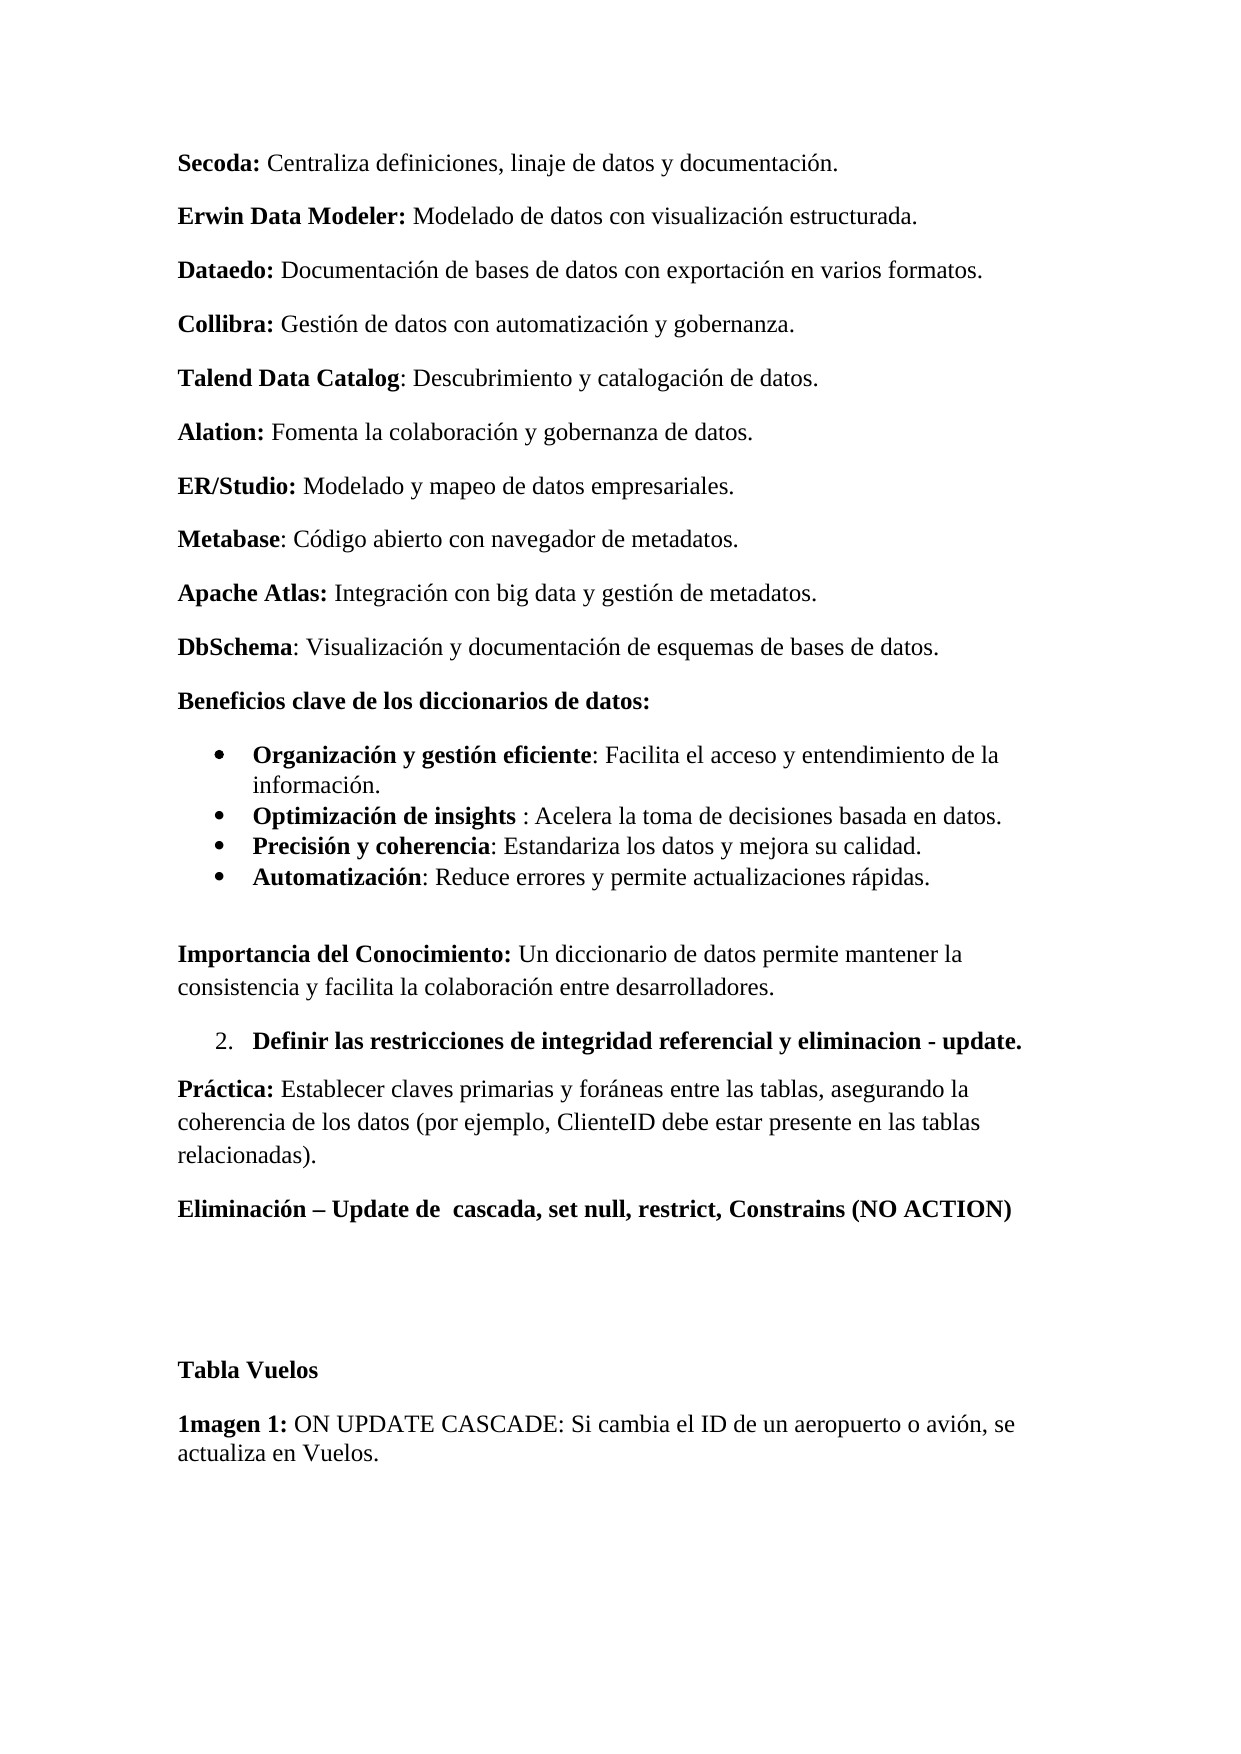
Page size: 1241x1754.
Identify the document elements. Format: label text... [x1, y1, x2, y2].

text Alation: Fomenta la colaboración y gobernanza de datos. [177, 417, 1063, 446]
text ER/Studio: Modelado y mapeo de datos empresariales. [177, 471, 1063, 499]
text Secoda: Centraliza definiciones, linaje de datos y documentación. [177, 148, 1063, 176]
text Práctica: Establecer claves primarias y foráneas entre las tablas, asegurando la coherencia de los datos (por ejemplo, ClienteID debe estar presente en las tablas relacionadas). [177, 1074, 1063, 1168]
text Collibra: Gestión de datos con automatización y gobernanza. [177, 309, 1063, 338]
list Definir las restricciones de integridad referencial y eliminacion - update. [215, 1026, 1063, 1055]
text Importancia del Conocimiento: Un diccionario de datos permite mantener la consistencia y facilita la colaboración entre desarrolladores. [177, 939, 1063, 1001]
text Eliminación – Update de cascada, set null, restrict, Constrains (NO ACTION) [177, 1194, 1063, 1222]
text Apache Atlas: Integración con big data y gestión de metadatos. [177, 578, 1063, 607]
text Beneficios clave de los diccionarios de datos: [177, 686, 1063, 715]
list Precisión y coherencia: Estandariza los datos y mejora su calidad. [215, 831, 1063, 860]
text Erwin Data Modeler: Modelado de datos con visualización estructurada. [177, 201, 1063, 230]
text Tabla Vuelos [177, 1355, 1063, 1384]
text Metabase: Código abierto con navegador de metadatos. [177, 524, 1063, 553]
text 1magen 1: ON UPDATE CASCADE: Si cambia el ID de un aeropuerto o avión, se actualiza en Vuelos. [177, 1409, 1063, 1467]
text Talend Data Catalog: Descubrimiento y catalogación de datos. [177, 363, 1063, 392]
text DbSchema: Visualización y documentación de esquemas de bases de datos. [177, 632, 1063, 661]
text Dataedo: Documentación de bases de datos con exportación en varios formatos. [177, 255, 1063, 284]
list Automatización: Reduce errores y permite actualizaciones rápidas. [215, 862, 1063, 890]
list Optimización de insights : Acelera la toma de decisiones basada en datos. [215, 801, 1063, 829]
list Organización y gestión eficiente: Facilita el acceso y entendimiento de la información. [215, 740, 1063, 799]
